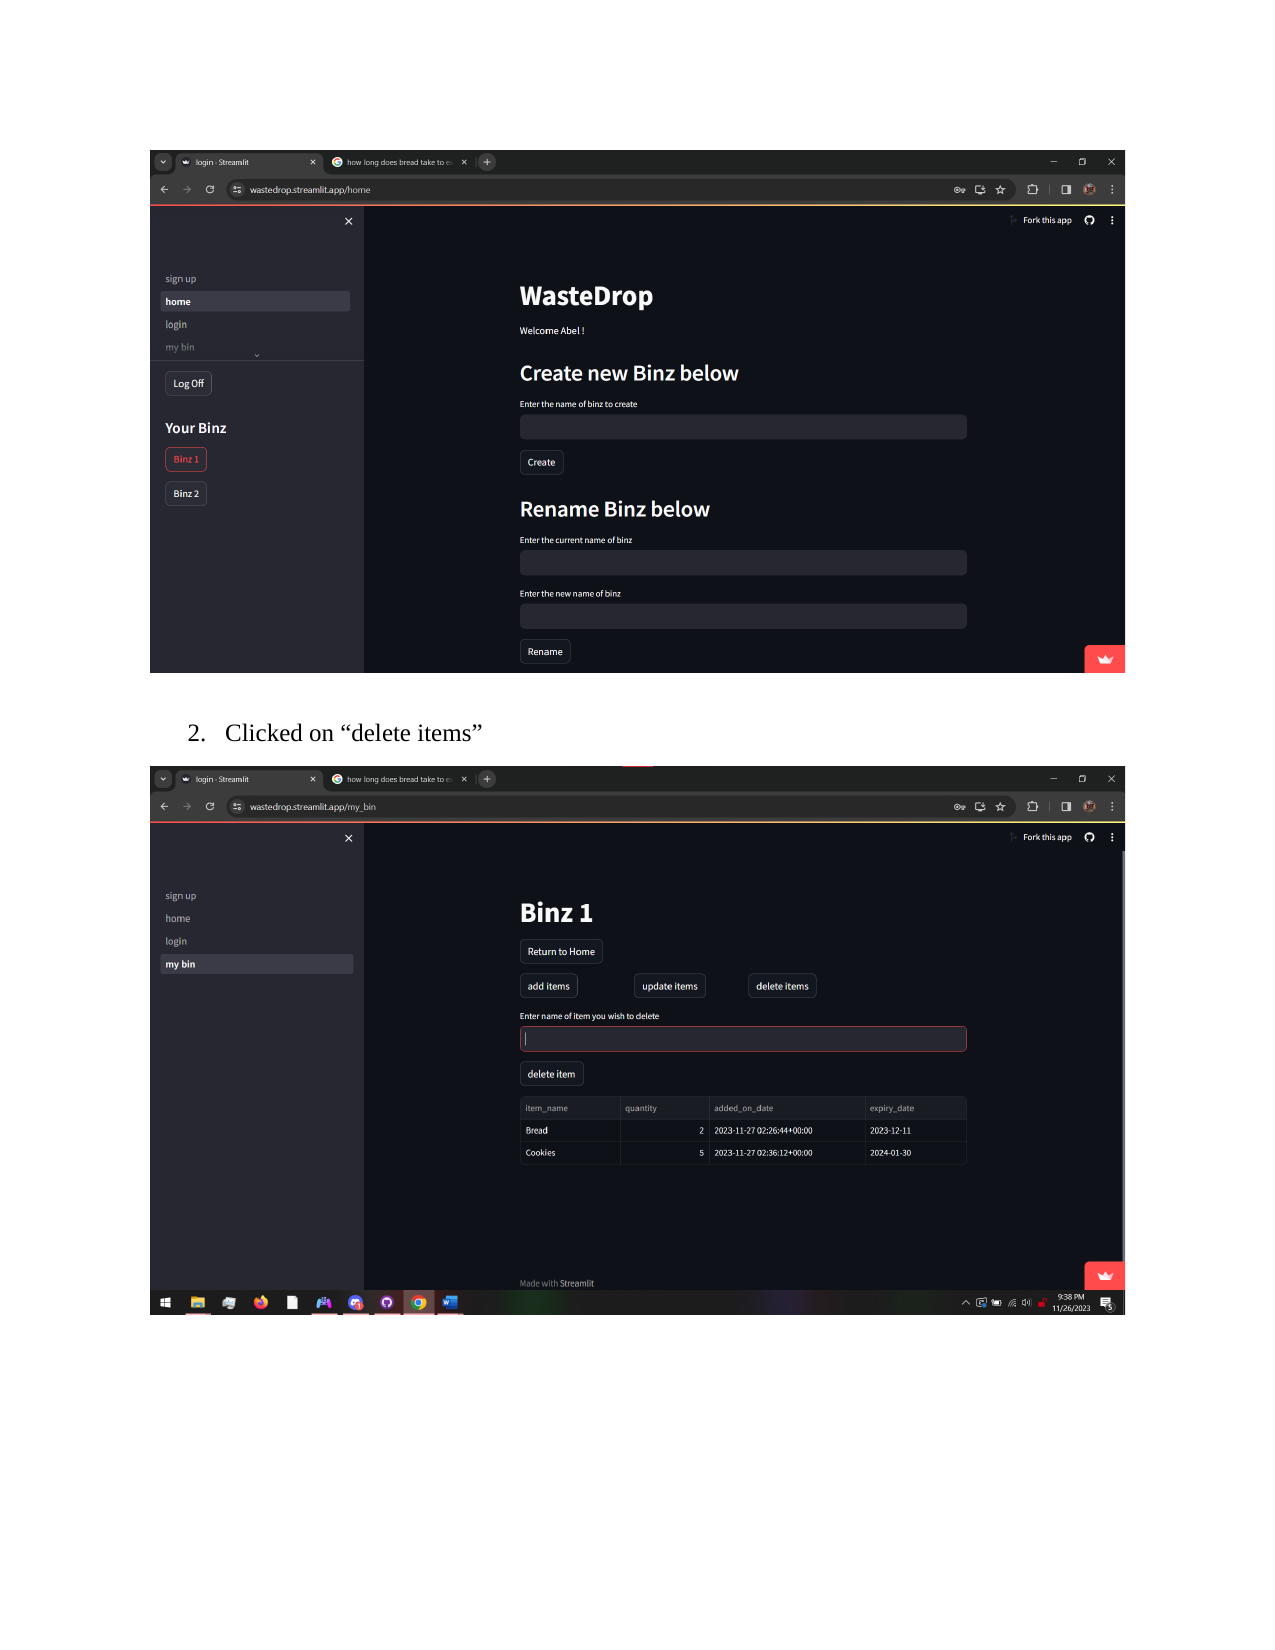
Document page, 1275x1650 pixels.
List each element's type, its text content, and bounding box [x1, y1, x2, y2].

picture [150, 766, 1125, 1315]
list Clicked on “delete items” [187, 718, 1125, 747]
picture [150, 150, 1125, 673]
